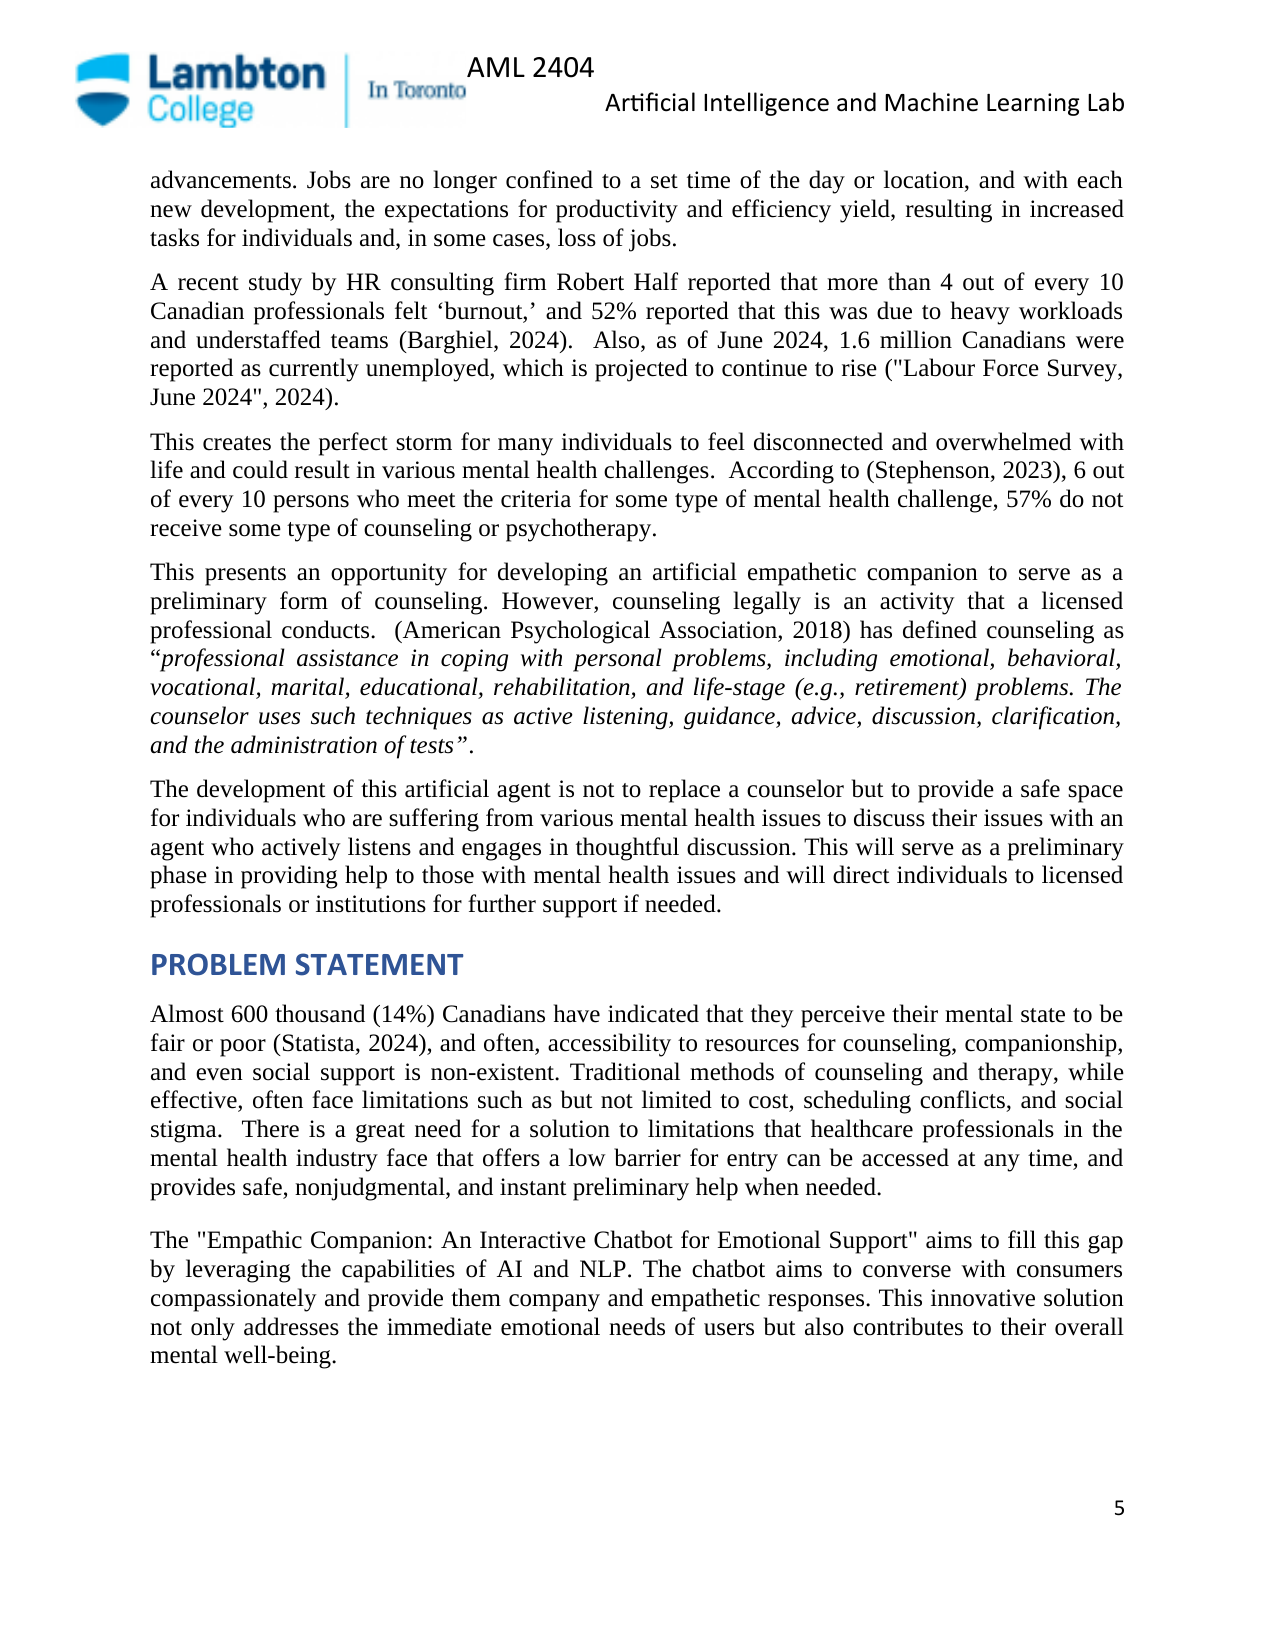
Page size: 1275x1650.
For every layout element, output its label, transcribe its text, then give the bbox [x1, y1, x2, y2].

text A recent study by HR consulting firm Robert Half reported that more than 4 out of every 10 Canadian professionals felt ‘burnout,’ and 52% reported that this was due to heavy workloads and understaffed teams (Barghiel, 2024). Also, as of June 2024, 1.6 million Canadians were reported as currently unemployed, which is projected to continue to rise ("Labour Force Survey, June 2024", 2024). [150, 267, 1125, 411]
text This presents an opportunity for developing an artificial empathetic companion to serve as a preliminary form of counseling. However, counseling legally is an activity that a licensed professional conducts. (American Psychological Association, 2018) has defined counseling as “professional assistance in coping with personal problems, including emotional, behavioral, vocational, marital, educational, rehabilitation, and life-stage (e.g., retirement) problems. The counselor uses such techniques as active listening, guidance, advice, discussion, clarification, and the administration of tests”. [150, 557, 1125, 758]
text The "Empathic Companion: An Interactive Chatbot for Emotional Support" aims to fill this gap by leveraging the capabilities of AI and NLP. The chatbot aims to converse with consumers compassionately and provide them company and empathetic responses. This innovative solution not only addresses the immediate emotional needs of users but also contributes to their overall mental well-being. [150, 1226, 1125, 1369]
text Almost 600 thousand (14%) Canadians have indicated that they perceive their mental state to be fair or poor (Statista, 2024), and often, accessibility to resources for counseling, companionship, and even social support is non-existent. Traditional methods of counseling and therapy, while effective, often face limitations such as but not limited to cost, scheduling conflicts, and social stigma. There is a great need for a solution to limitations that healthcare professionals in the mental health industry face that offers a low barrier for entry can be accessed at any time, and provides safe, nonjudgmental, and instant preliminary help when needed. [150, 999, 1125, 1201]
text This creates the perfect storm for many individuals to feel disconnected and overwhelmed with life and could result in various mental health challenges. According to (Stephenson, 2023), 6 out of every 10 persons who meet the criteria for some type of mental health challenge, 57% do not receive some type of counseling or psychotherapy. [150, 427, 1125, 542]
picture [74, 51, 467, 128]
subtitle PROBLEM STATEMENT [150, 943, 1125, 984]
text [150, 165, 1125, 252]
text The development of this artificial agent is not to replace a counselor but to provide a safe space for individuals who are suffering from various mental health issues to discuss their issues with an agent who actively listens and engages in thoughtful discussion. This will serve as a preliminary phase in providing help to those with mental health issues and will direct individuals to licensed professionals or institutions for further support if needed. [150, 774, 1125, 918]
